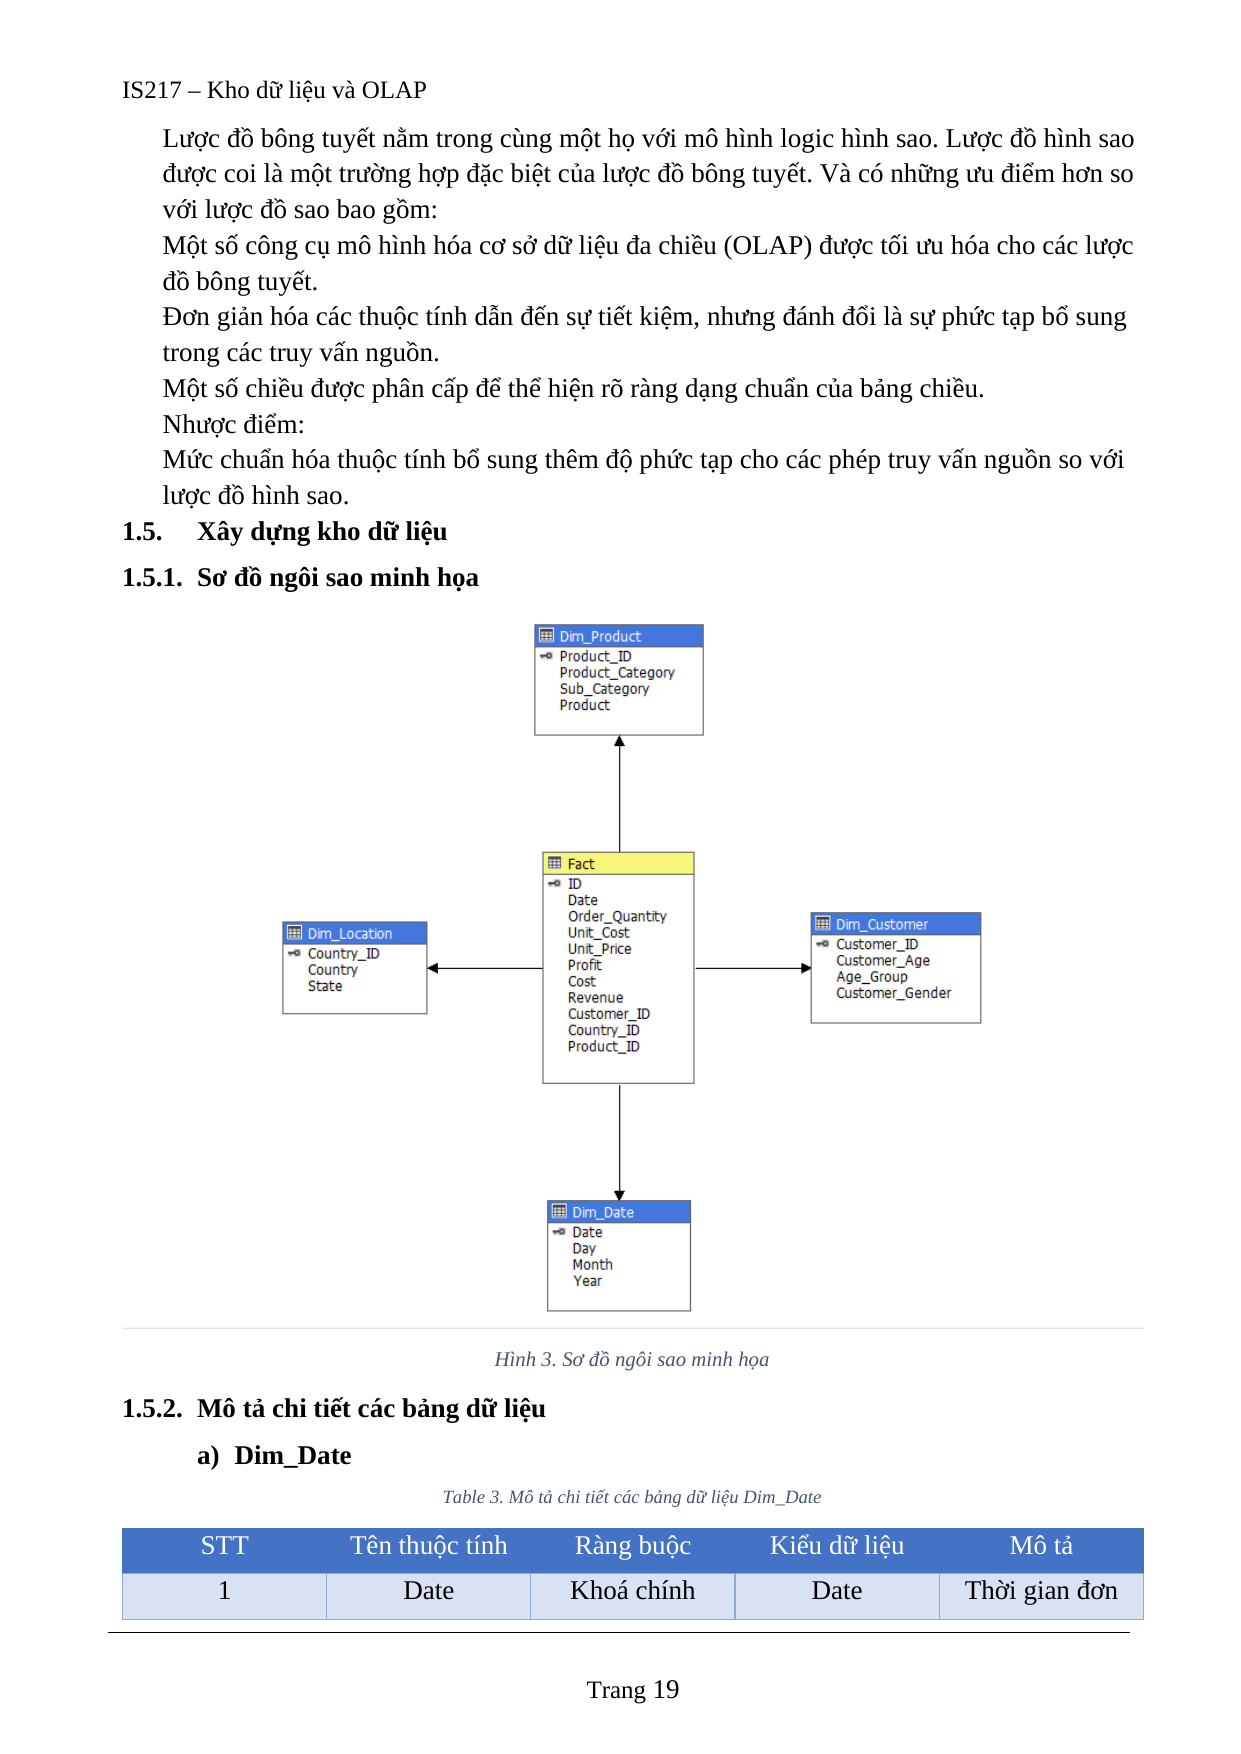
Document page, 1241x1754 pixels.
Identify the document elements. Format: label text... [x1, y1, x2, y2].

table_cell Date [736, 1574, 939, 1619]
list Mức chuẩn hóa thuộc tính bổ sung thêm độ phức tạp cho các phép truy vấn nguồn so với lược đồ hình sao. [162, 443, 1144, 510]
list Xây dựng kho dữ liệu [122, 515, 1144, 546]
list Một số chiều được phân cấp để thể hiện rõ ràng dạng chuẩn của bảng chiều. [162, 372, 1144, 403]
list Sơ đồ ngôi sao minh họa [122, 562, 1144, 593]
table_header Kiểu dữ liệu [736, 1529, 939, 1573]
table_header Tên thuộc tính [327, 1529, 530, 1573]
table_cell Date [327, 1574, 530, 1619]
table_cell Khoá chính [531, 1574, 734, 1619]
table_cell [940, 1574, 1143, 1619]
picture [121, 608, 1144, 1329]
list Đơn giản hóa các thuộc tính dẫn đến sự tiết kiệm, nhưng đánh đổi là sự phức tạp bổ sung trong các truy vấn nguồn. [162, 301, 1144, 367]
text Table 3. Mô tả chi tiết các bảng dữ liệu Dim_Date [122, 1486, 1144, 1507]
text Hình 3. Sơ đồ ngôi sao minh họa [122, 1347, 1144, 1371]
table_header Ràng buộc [531, 1529, 734, 1573]
list Lược đồ bông tuyết nằm trong cùng một họ với mô hình logic hình sao. Lược đồ hình sao được coi là một trường hợp đặc biệt của lược đồ bông tuyết. Và có những ưu điểm hơn so với lược đồ sao bao gồm: [162, 122, 1144, 224]
table_cell 1 [123, 1574, 326, 1619]
list Một số công cụ mô hình hóa cơ sở dữ liệu đa chiều (OLAP) được tối ưu hóa cho các lược đồ bông tuyết. [162, 229, 1144, 296]
table_header STT [123, 1529, 326, 1573]
table_header Mô tả [940, 1529, 1143, 1573]
list Nhược điểm: [162, 408, 1144, 439]
list Mô tả chi tiết các bảng dữ liệu [122, 1392, 1144, 1423]
list Dim_Date [197, 1439, 1144, 1470]
